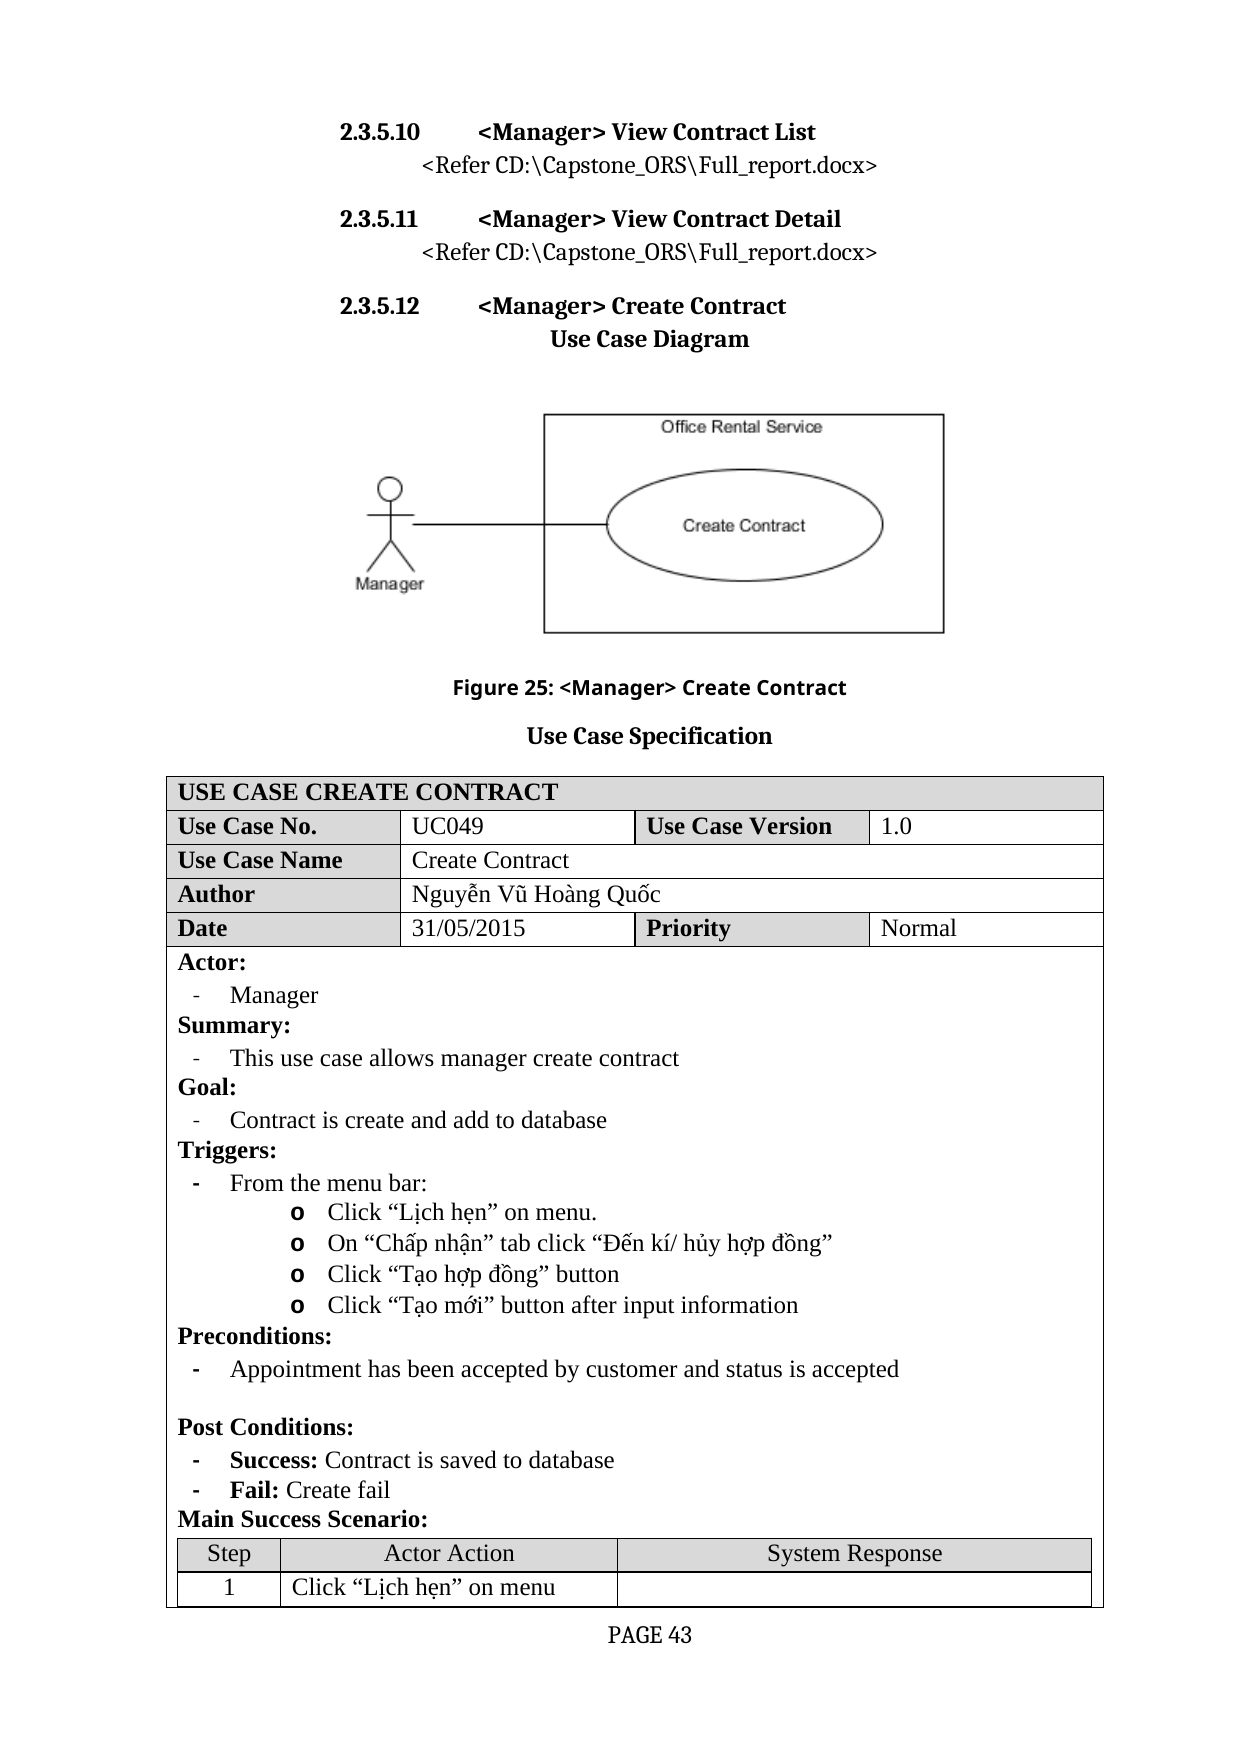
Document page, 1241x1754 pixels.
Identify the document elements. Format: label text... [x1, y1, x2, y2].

table_header USE CASE CREATE CONTRACT [167, 777, 1103, 810]
text Figure 25: <Manager> Create Contract [177, 673, 1122, 701]
text <Refer CD:\Capstone_ORS\Full_report.docx> [177, 151, 1122, 180]
table_cell Create Contract [401, 845, 1103, 878]
table_cell 31/05/2015 [401, 913, 634, 946]
table_cell Use Case No. [167, 811, 400, 844]
table_cell 1.0 [870, 811, 1103, 844]
table_cell Date [167, 913, 400, 946]
picture [337, 378, 962, 648]
table_cell Normal [870, 913, 1103, 946]
subtitle <Manager> View Contract List [340, 118, 1122, 147]
text Use Case Specification [177, 722, 1122, 751]
table_cell Priority [636, 913, 869, 946]
table_cell Nguyễn Vũ Hoàng Quốc [401, 879, 1103, 912]
table_cell UC049 [401, 811, 634, 844]
subtitle <Manager> View Contract Detail [340, 205, 1122, 234]
subtitle <Manager> Create Contract [340, 292, 1122, 321]
table_cell Use Case Name [167, 845, 400, 878]
table_cell Author [167, 879, 400, 912]
text <Refer CD:\Capstone_ORS\Full_report.docx> [177, 238, 1122, 267]
table_cell Use Case Version [636, 811, 869, 844]
text Use Case Diagram [177, 325, 1122, 354]
